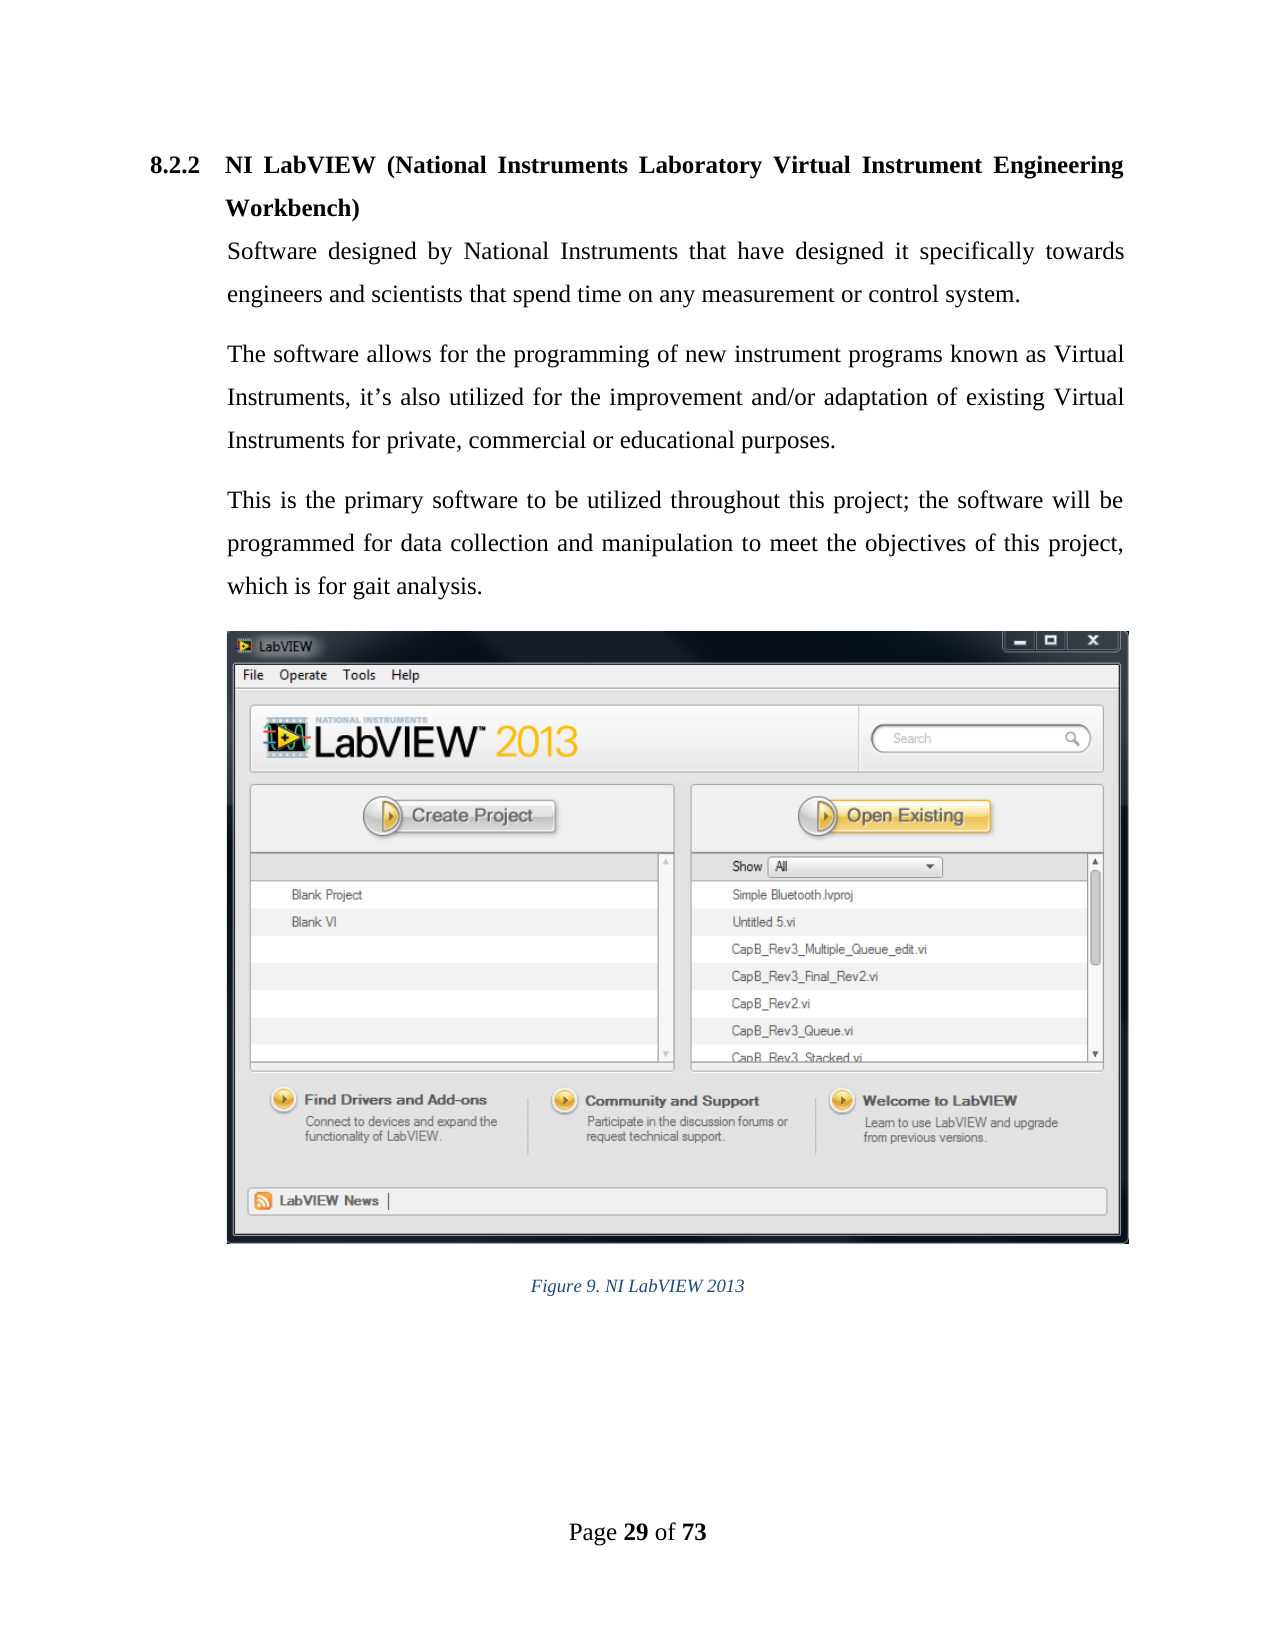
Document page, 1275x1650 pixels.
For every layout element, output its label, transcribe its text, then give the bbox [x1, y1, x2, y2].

text This is the primary software to be utilized throughout this project; the software will be programmed for data collection and manipulation to meet the objectives of this project, which is for gait analysis. [227, 485, 1125, 600]
text Software designed by National Instruments that have designed it specifically towards engineers and scientists that spend time on any measurement or control system. [227, 236, 1125, 308]
subtitle NI LabVIEW (National Instruments Laboratory Virtual Instrument Engineering Workbench) [150, 150, 1125, 222]
picture [226, 631, 1129, 1244]
text The software allows for the programming of new instrument programs known as Virtual Instruments, it’s also utilized for the improvement and/or adaptation of existing Virtual Instruments for private, commercial or educational purposes. [227, 339, 1125, 454]
text Figure 9. NI LabVIEW 2013 [150, 1274, 1125, 1296]
